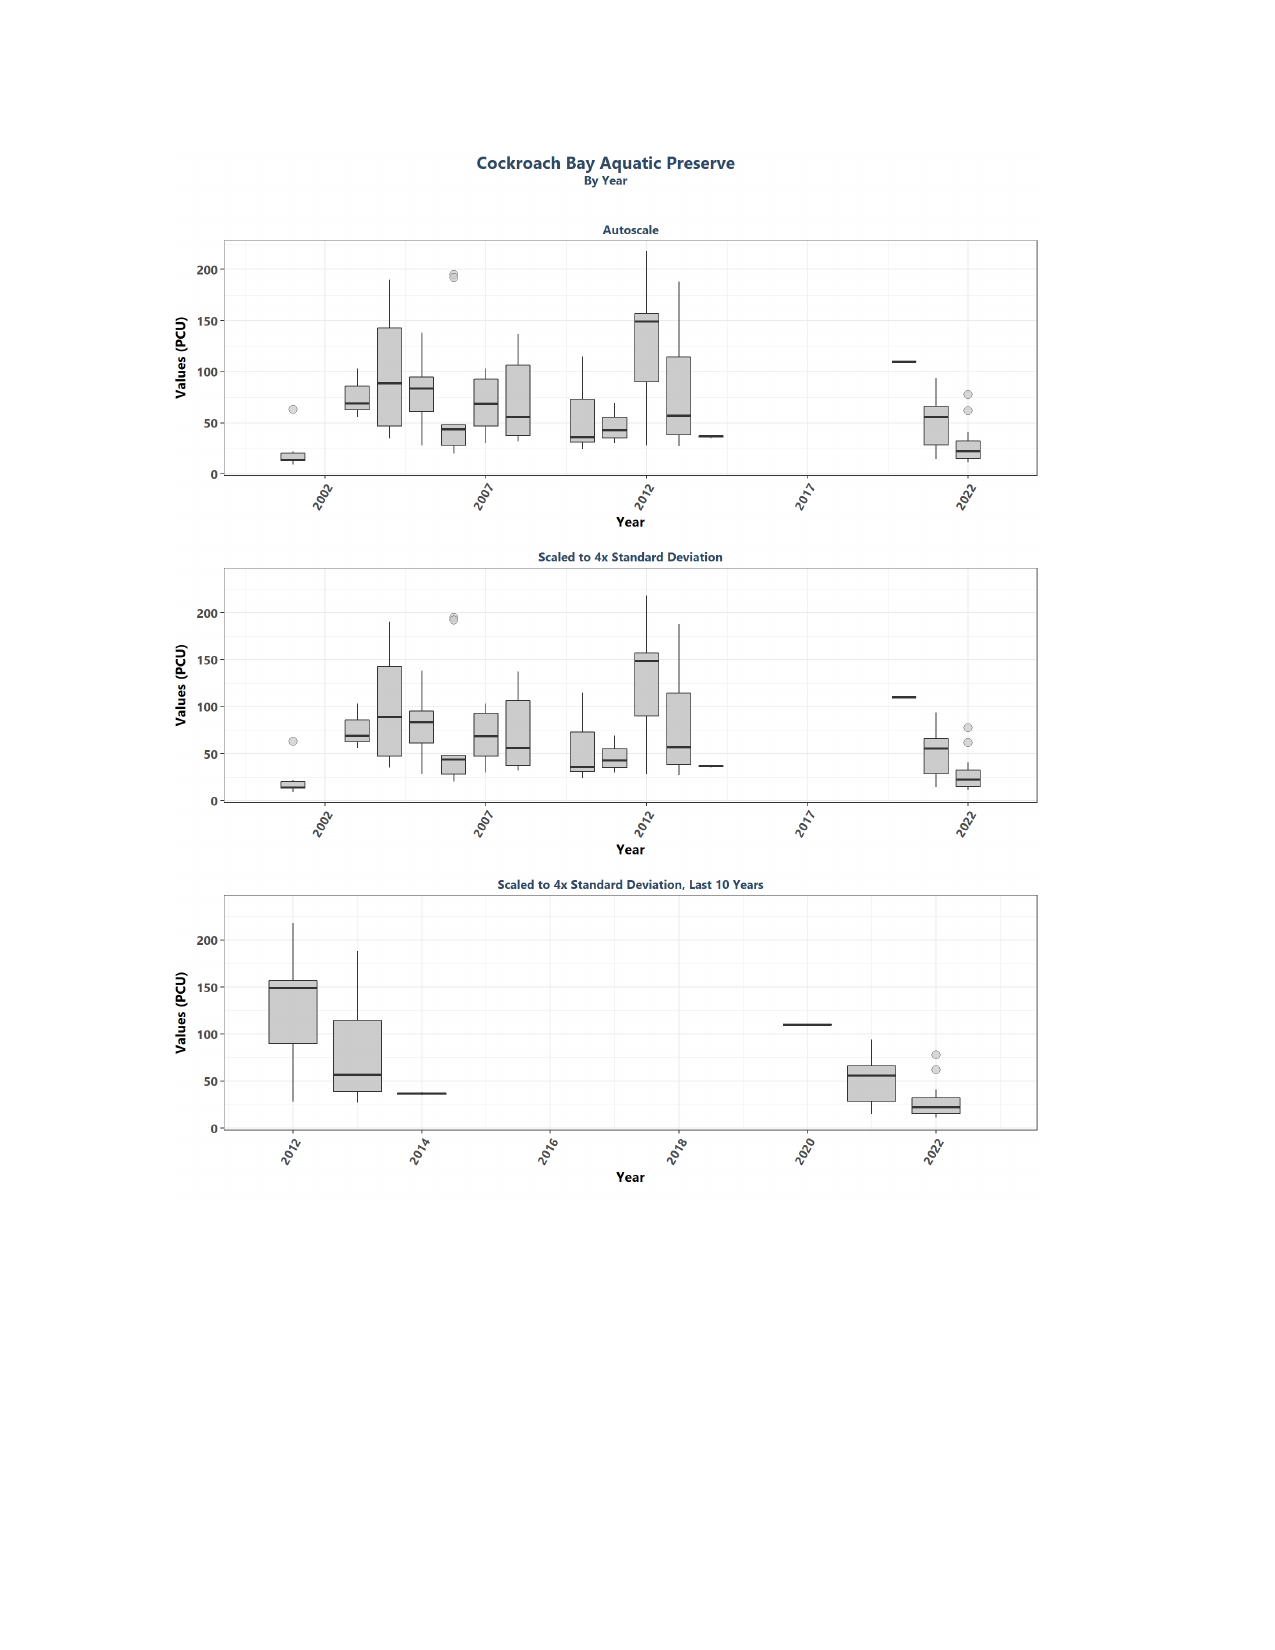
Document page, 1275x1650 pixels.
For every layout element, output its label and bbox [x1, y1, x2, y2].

picture [168, 150, 1044, 1200]
